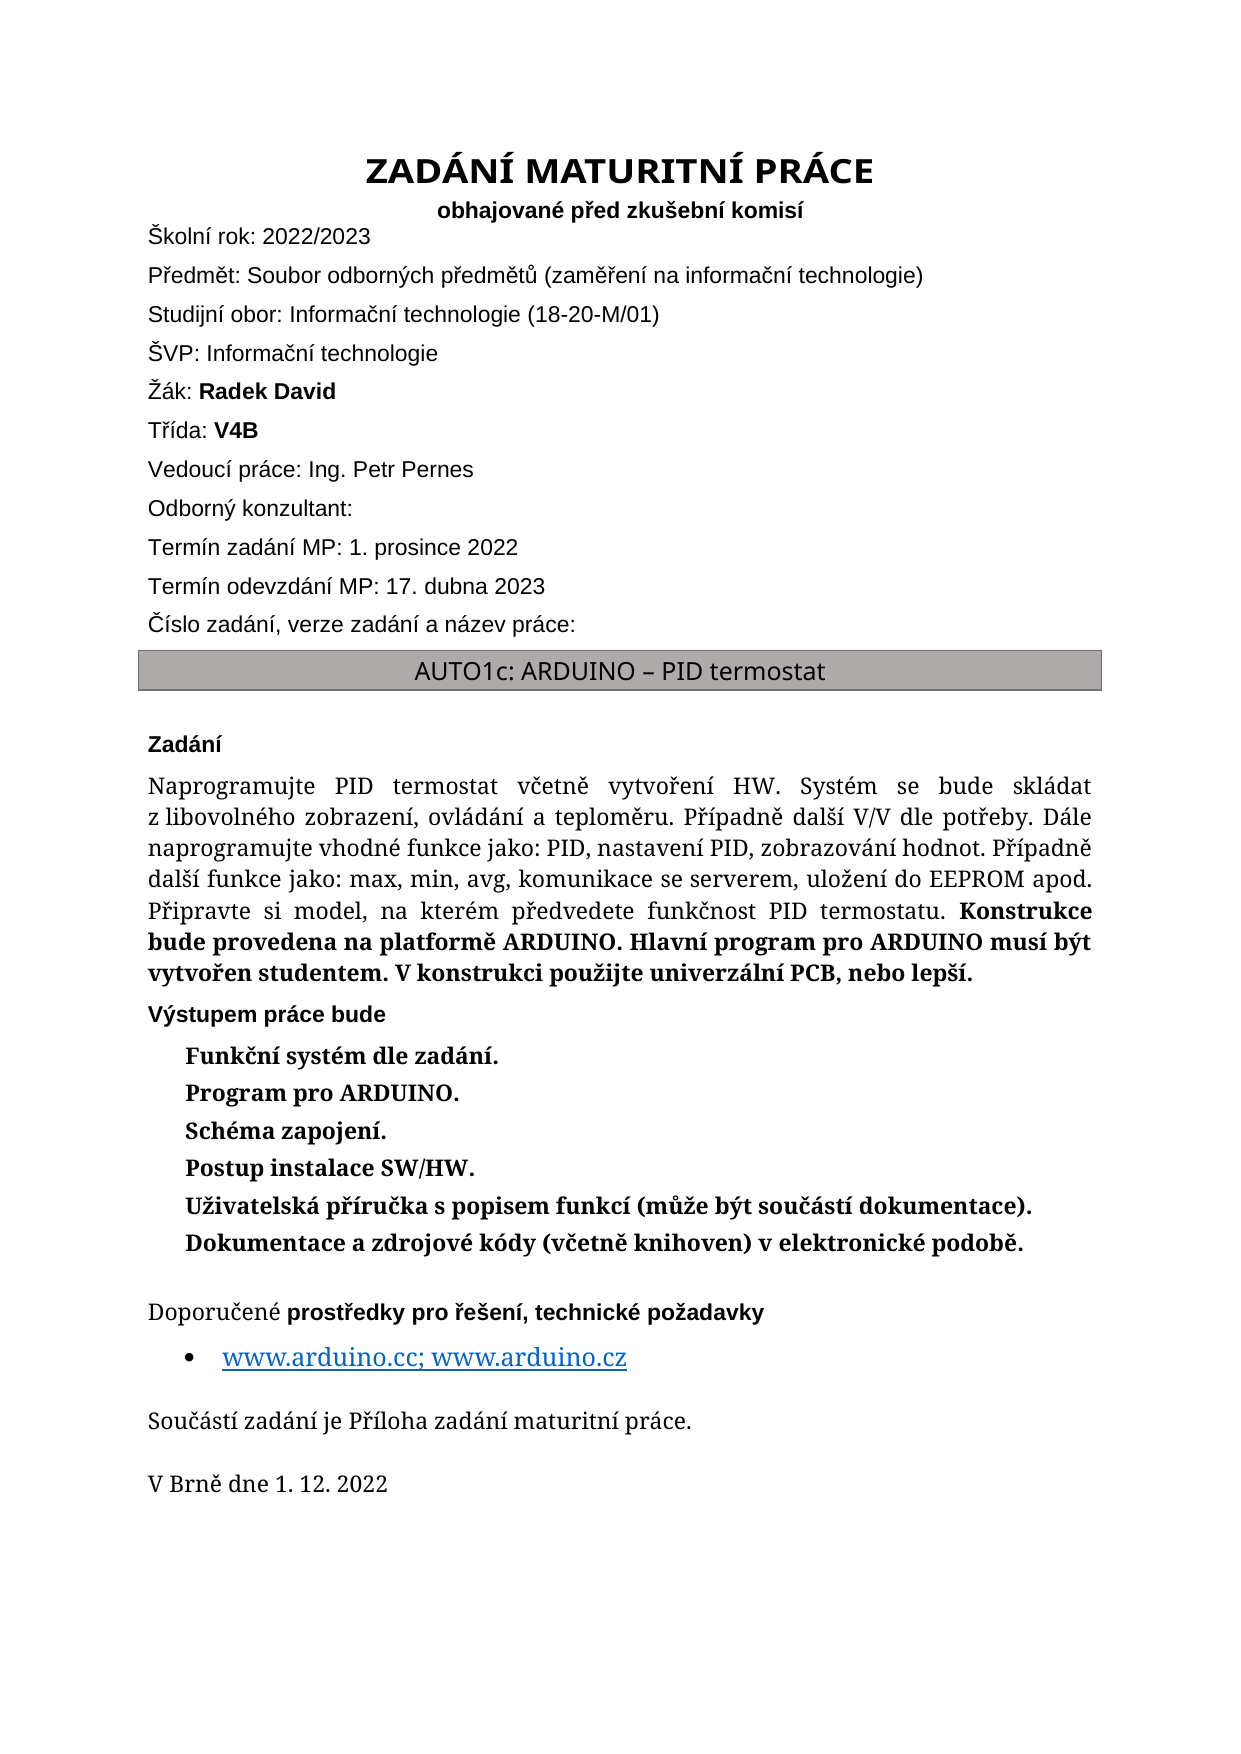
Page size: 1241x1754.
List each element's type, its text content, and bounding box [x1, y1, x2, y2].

text Funkční systém dle zadání. [185, 1040, 1093, 1071]
text Odborný konzultant: [148, 495, 1093, 521]
text Žák: Radek David [148, 378, 1093, 405]
text Součástí zadání je Příloha zadání maturitní práce. [148, 1405, 1093, 1436]
text ŠVP: Informační technologie [148, 339, 1093, 366]
text Předmět: Soubor odborných předmětů (zaměření na informační technologie) [148, 262, 1093, 288]
text Termín zadání MP: 1. prosince 2022 [148, 534, 1093, 560]
text Vedoucí práce: Ing. Petr Pernes [148, 456, 1093, 482]
list www.arduino.cc; www.arduino.cz [185, 1340, 1093, 1374]
text Uživatelská příručka s popisem funkcí (může být součástí dokumentace). [185, 1190, 1093, 1221]
text V Brně dne 1. 12. 2022 [148, 1468, 1093, 1499]
text obhajované před zkušební komisí [148, 197, 1093, 223]
text Schéma zapojení. [185, 1115, 1093, 1146]
text Program pro ARDUINO. [185, 1077, 1093, 1108]
text Naprogramujte PID termostat včetně vytvoření HW. Systém se bude skládat z libovolného zobrazení, ovládání a teploměru. Případně další V/V dle potřeby. Dále naprogramujte vhodné funkce jako: PID, nastavení PID, zobrazování hodnot. Případně další funkce jako: max, min, avg, komunikace se serverem, uložení do EEPROM apod. Připravte si model, na kterém předvedete funkčnost PID termostatu. Konstrukce bude provedena na platformě ARDUINO. Hlavní program pro ARDUINO musí být vytvořen studentem. V konstrukci použijte univerzální PCB, nebo lepší. [148, 770, 1093, 988]
text Postup instalace SW/HW. [185, 1152, 1093, 1183]
text Studijní obor: Informační technologie (18-20-M/01) [148, 301, 1093, 327]
text Číslo zadání, verze zadání a název práce: [148, 611, 1093, 638]
text Školní rok: 2022/2023 [148, 223, 1093, 249]
text Třída: V4B [148, 417, 1093, 443]
text Doporučené prostředky pro řešení, technické požadavky [148, 1296, 1093, 1327]
text Dokumentace a zdrojové kódy (včetně knihoven) v elektronické podobě. [185, 1227, 1093, 1258]
text Výstupem práce bude [148, 1001, 1093, 1027]
text Zadání [148, 731, 1093, 757]
text Termín odevzdání MP: 17. dubna 2023 [148, 573, 1093, 599]
text AUTO1c: ARDUINO – PID termostat [139, 651, 1101, 689]
text ZADÁNÍ MATURITNÍ PRÁCE [148, 148, 1093, 193]
